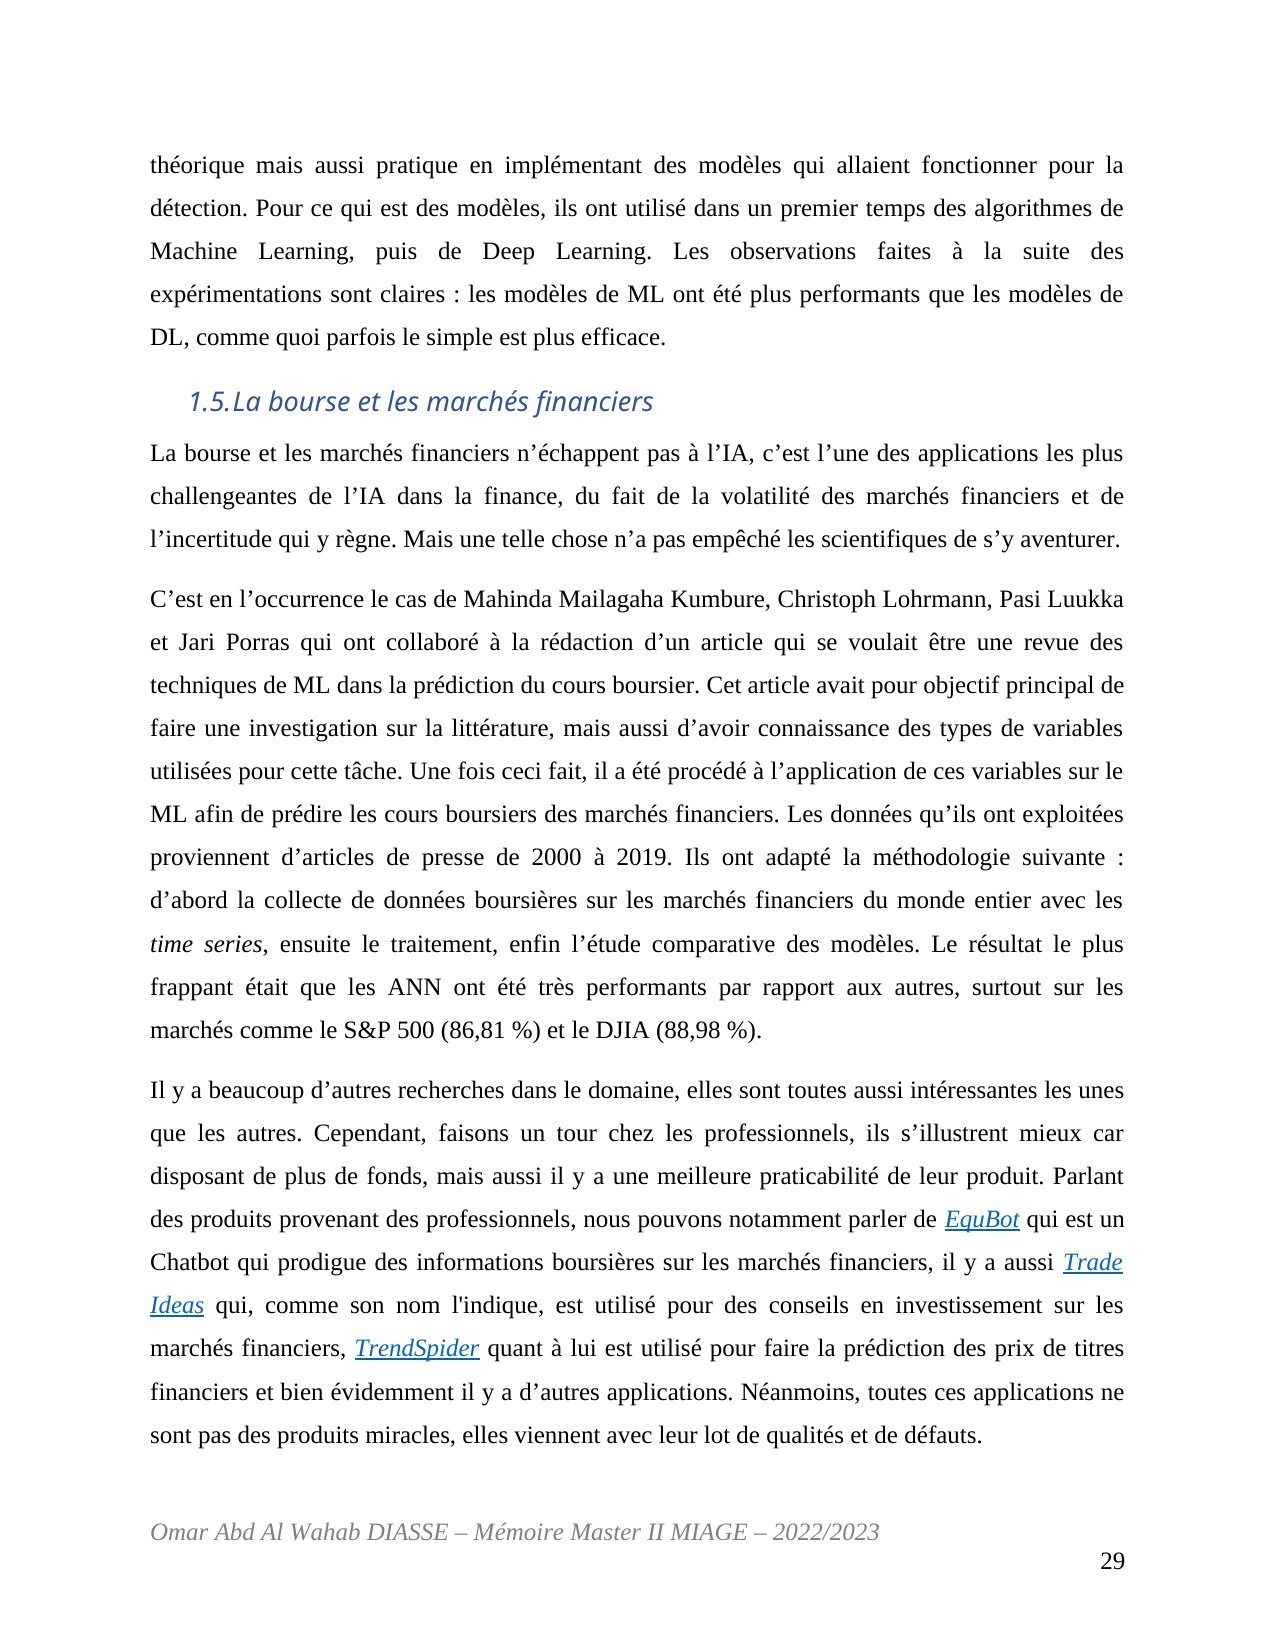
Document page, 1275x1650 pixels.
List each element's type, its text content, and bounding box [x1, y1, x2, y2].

text Il y a beaucoup d’autres recherches dans le domaine, elles sont toutes aussi intéressantes les unes que les autres. Cependant, faisons un tour chez les professionnels, ils s’illustrent mieux car disposant de plus de fonds, mais aussi il y a une meilleure praticabilité de leur produit. Parlant des produits provenant des professionnels, nous pouvons notamment parler de EquBot qui est un Chatbot qui prodigue des informations boursières sur les marchés financiers, il y a aussi Trade Ideas qui, comme son nom l'indique, est utilisé pour des conseils en investissement sur les marchés financiers, TrendSpider quant à lui est utilisé pour faire la prédiction des prix de titres financiers et bien évidemment il y a d’autres applications. Néanmoins, toutes ces applications ne sont pas des produits miracles, elles viennent avec leur lot de qualités et de défauts. [150, 1075, 1125, 1448]
text La bourse et les marchés financiers n’échappent pas à l’IA, c’est l’une des applications les plus challengeantes de l’IA dans la finance, du fait de la volatilité des marchés financiers et de l’incertitude qui y règne. Mais une telle chose n’a pas empêché les scientifiques de s’y aventurer. [150, 438, 1125, 553]
text C’est en l’occurrence le cas de Mahinda Mailagaha Kumbure, Christoph Lohrmann, Pasi Luukka et Jari Porras qui ont collaboré à la rédaction d’un article qui se voulait être une revue des techniques de ML dans la prédiction du cours boursier. Cet article avait pour objectif principal de faire une investigation sur la littérature, mais aussi d’avoir connaissance des types de variables utilisées pour cette tâche. Une fois ceci fait, il a été procédé à l’application de ces variables sur le ML afin de prédire les cours boursiers des marchés financiers. Les données qu’ils ont exploitées proviennent d’articles de presse de 2000 à 2019. Ils ont adapté la méthodologie suivante : d’abord la collecte de données boursières sur les marchés financiers du monde entier avec les time series, ensuite le traitement, enfin l’étude comparative des modèles. Le résultat le plus frappant était que les ANN ont été très performants par rapport aux autres, surtout sur les marchés comme le S&P 500 (86,81 %) et le DJIA (88,98 %). [150, 584, 1125, 1044]
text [150, 150, 1125, 351]
subtitle La bourse et les marchés financiers [187, 382, 1125, 419]
